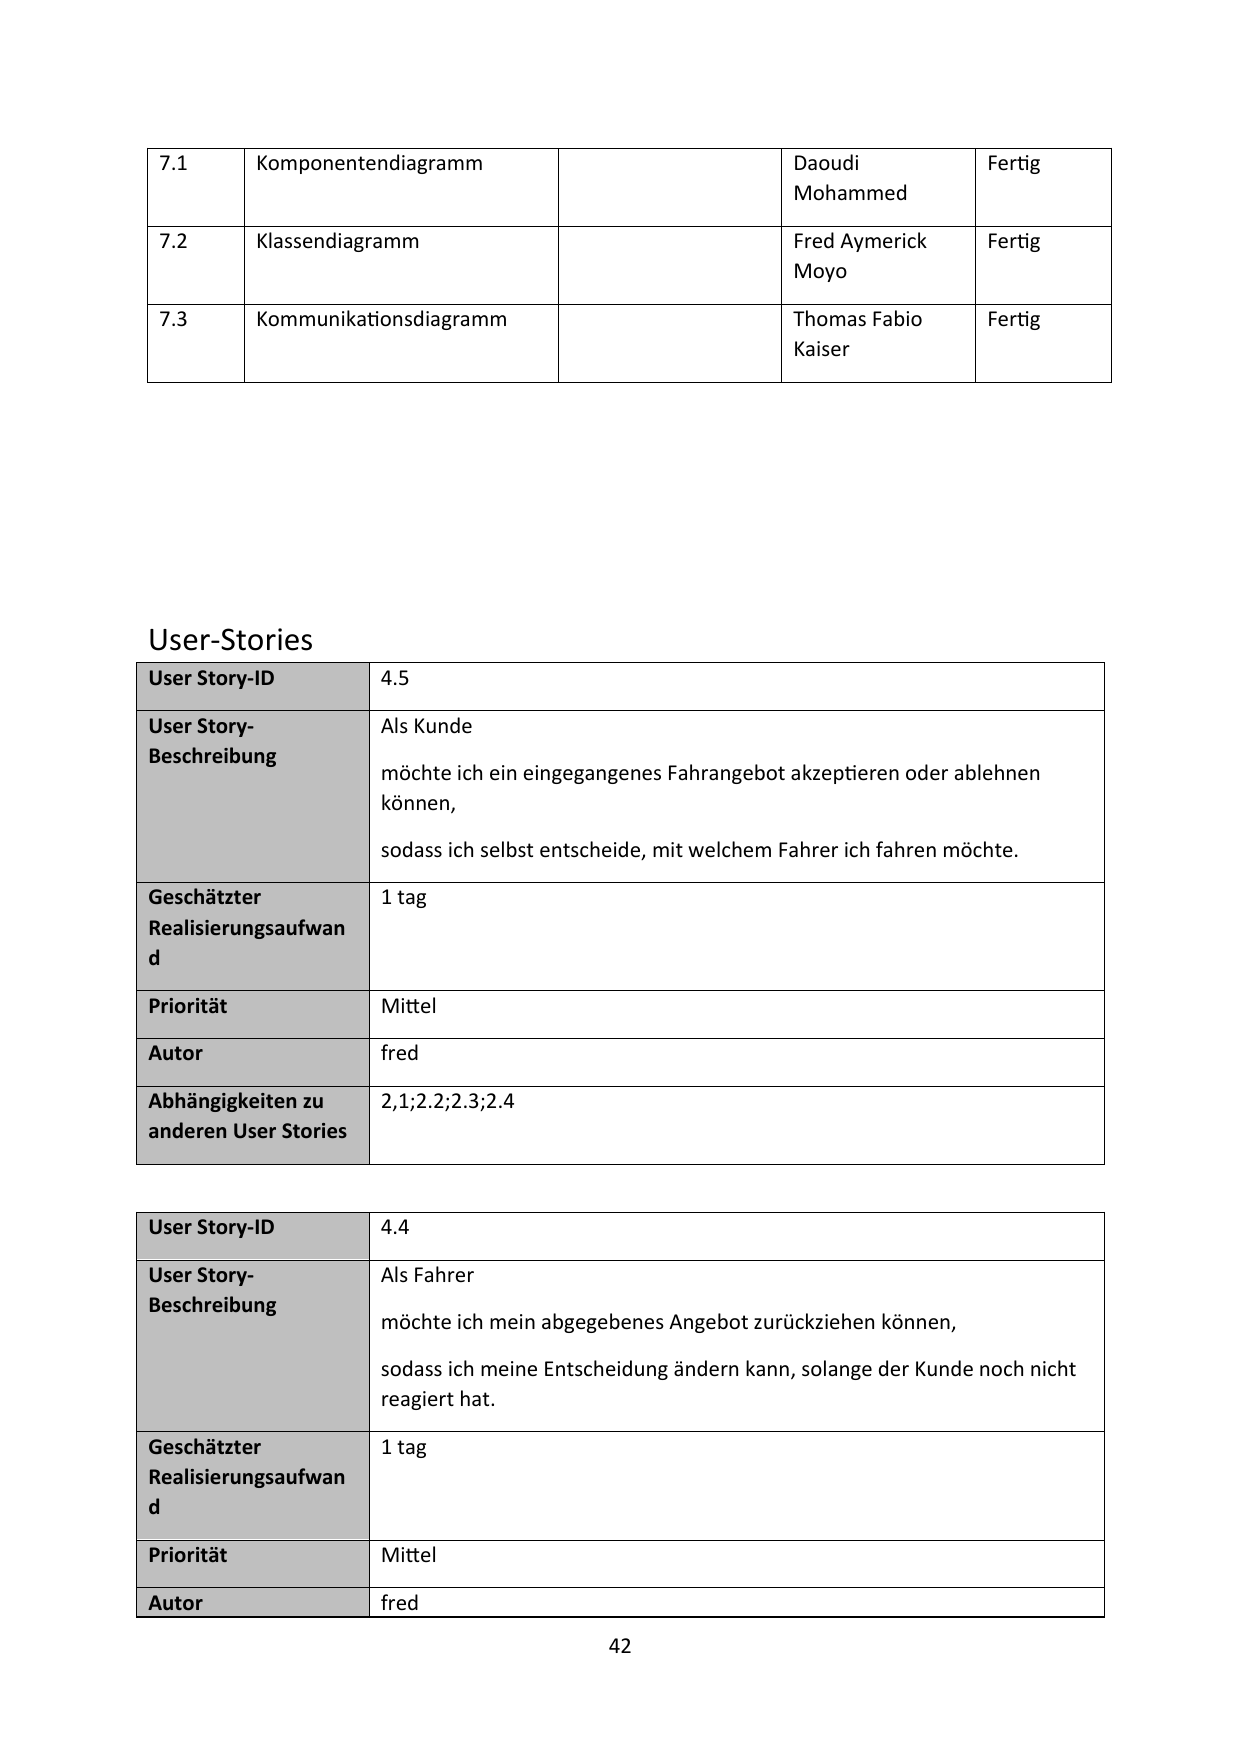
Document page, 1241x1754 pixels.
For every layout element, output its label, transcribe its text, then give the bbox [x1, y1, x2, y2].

table_cell Abhängigkeiten zu anderen User Stories [137, 1087, 369, 1164]
table_cell 1 tag [370, 1432, 1104, 1539]
table_cell Geschätzter Realisierungsaufwand [137, 1432, 369, 1539]
table_cell fred [370, 1039, 1104, 1086]
table_header User Story-ID [137, 663, 369, 710]
table_cell 1 tag [370, 883, 1104, 990]
table_cell User Story-Beschreibung [137, 1261, 369, 1431]
table_cell Klassendiagramm [245, 227, 558, 304]
table_cell Daoudi Mohammed [782, 149, 975, 226]
table_cell Fertig [976, 305, 1111, 382]
table_cell [559, 227, 781, 304]
table_cell Mittel [370, 991, 1104, 1038]
table_cell 7.1 [148, 149, 244, 226]
table_cell Autor [137, 1039, 369, 1086]
table_cell Mittel [370, 1541, 1104, 1587]
table_cell Fertig [976, 149, 1111, 226]
table_cell 2,1;2.2;2.3;2.4 [370, 1087, 1104, 1164]
table_header 4.4 [370, 1213, 1104, 1259]
table_cell Fred Aymerick Moyo [782, 227, 975, 304]
table_cell fred [370, 1588, 1104, 1616]
table_cell 7.2 [148, 227, 244, 304]
table_cell [559, 149, 781, 226]
table_cell Fertig [976, 227, 1111, 304]
table_cell [559, 305, 781, 382]
table_cell Priorität [137, 1541, 369, 1587]
table_cell Thomas Fabio Kaiser [782, 305, 975, 382]
table_cell Kommunikationsdiagramm [245, 305, 558, 382]
table_header User Story-ID [137, 1213, 369, 1259]
table_cell Als Kunde möchte ich ein eingegangenes Fahrangebot akzeptieren oder ablehnen können, sodass ich selbst entscheide, mit welchem Fahrer ich fahren möchte. [370, 711, 1104, 882]
table_cell Geschätzter Realisierungsaufwand [137, 883, 369, 990]
table_cell 7.3 [148, 305, 244, 382]
table_header 4.5 [370, 663, 1104, 710]
table_cell Priorität [137, 991, 369, 1038]
table_cell Als Fahrer möchte ich mein abgegebenes Angebot zurückziehen können, sodass ich meine Entscheidung ändern kann, solange der Kunde noch nicht reagiert hat. [370, 1261, 1104, 1431]
table_cell Komponentendiagramm [245, 149, 558, 226]
table_cell Autor [137, 1588, 369, 1616]
subtitle User-Stories [148, 618, 1093, 659]
table_cell User Story-Beschreibung [137, 711, 369, 882]
